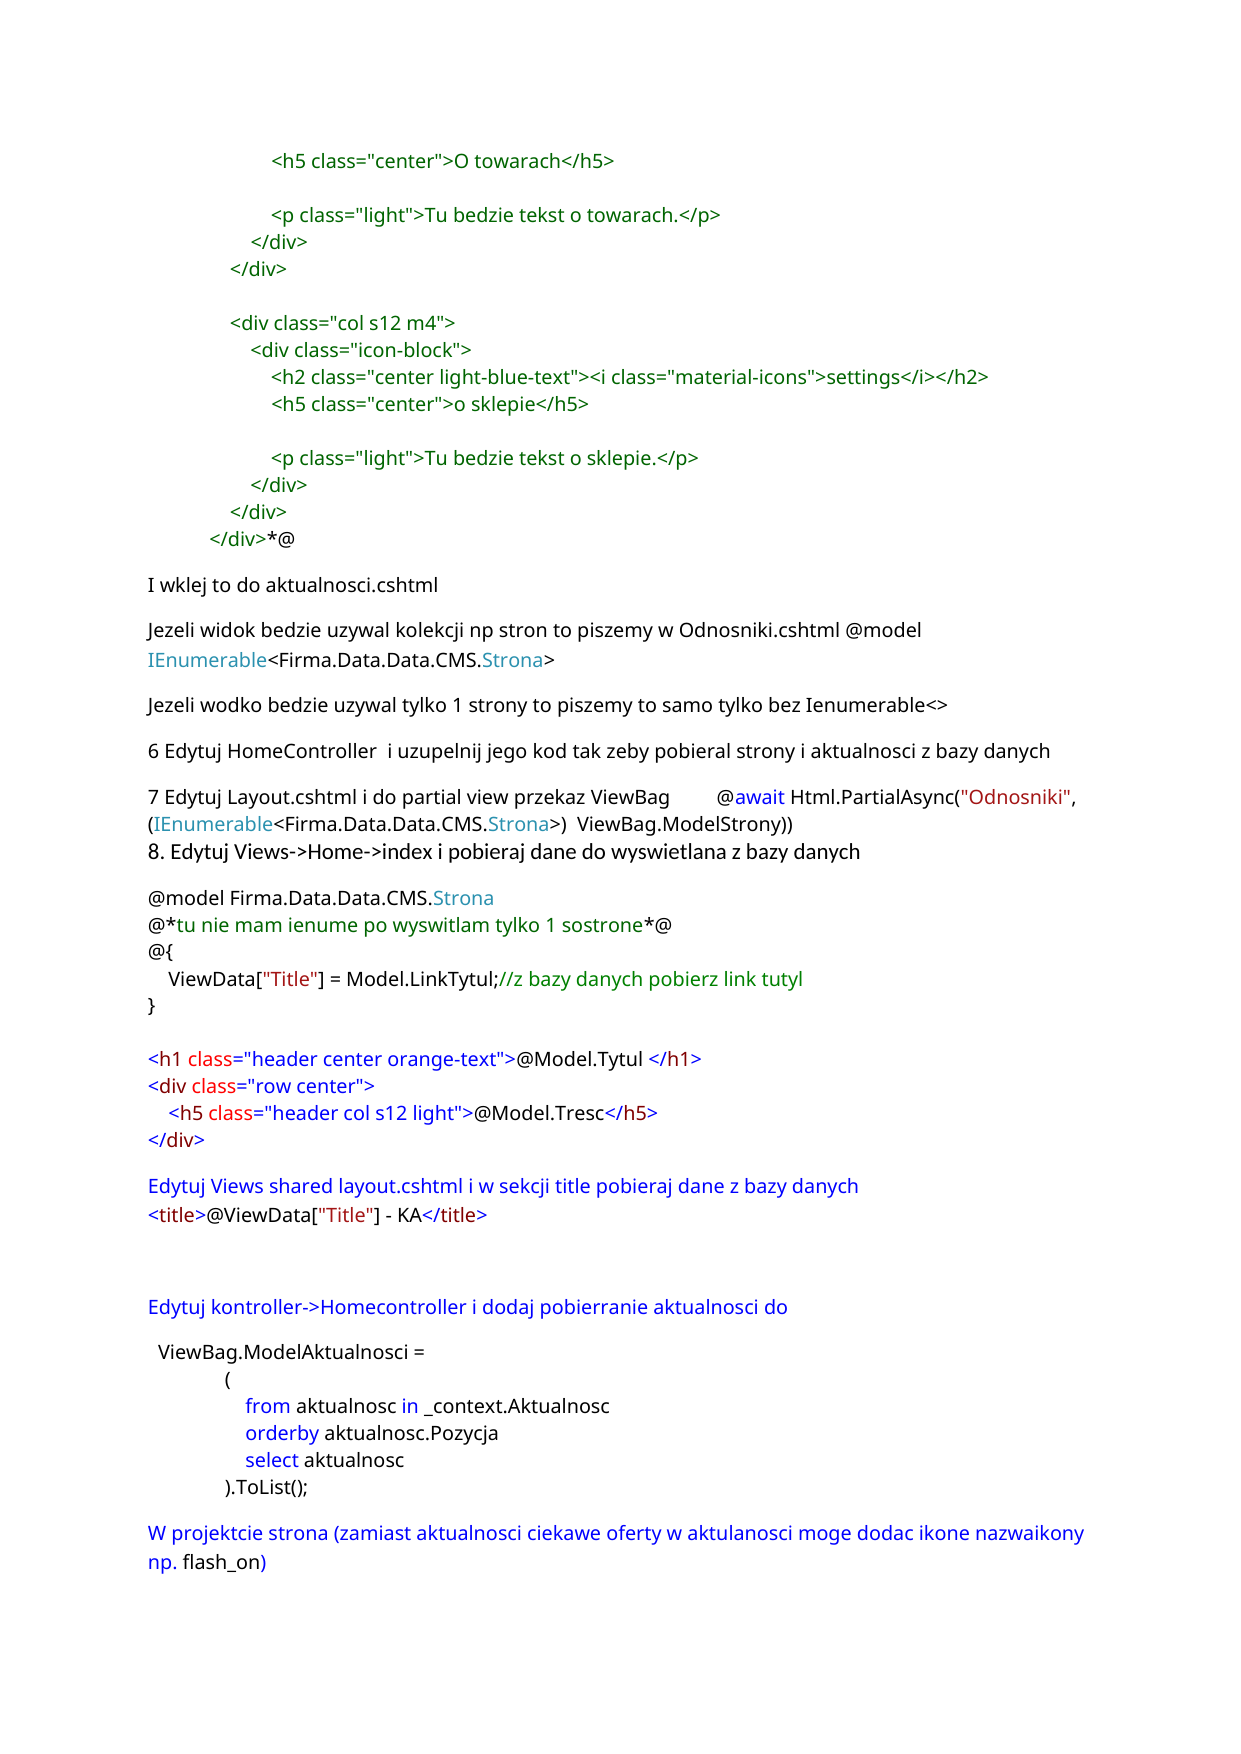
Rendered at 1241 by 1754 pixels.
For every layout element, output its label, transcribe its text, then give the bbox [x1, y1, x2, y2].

text ViewData["Title"] = Model.LinkTytul;//z bazy danych pobierz link tutyl [148, 965, 1093, 992]
text </div> [148, 471, 1093, 498]
text <div class="row center"> [148, 1073, 1093, 1100]
text @*tu nie mam ienume po wyswitlam tylko 1 sostrone*@ [148, 911, 1093, 938]
text </div> [148, 228, 1093, 256]
text W projektcie strona (zamiast aktualnosci ciekawe oferty w aktulanosci moge dodac ikone nazwaikony np. flash_on) [148, 1519, 1093, 1575]
text I wklej to do aktualnosci.cshtml [148, 571, 1093, 598]
text ).ToList(); [148, 1473, 1093, 1501]
text <h5 class="center">o sklepie</h5> [148, 390, 1093, 417]
text <h2 class="center light-blue-text"><i class="material-icons">settings</i></h2> [148, 363, 1093, 390]
text orderby aktualnosc.Pozycja [148, 1419, 1093, 1447]
text Jezeli wodko bedzie uzywal tylko 1 strony to piszemy to samo tylko bez Ienumerable<> [148, 692, 1093, 718]
text Edytuj Views shared layout.cshtml i w sekcji title pobieraj dane z bazy danych <title>@ViewData["Title"] - KA</title> [148, 1172, 1093, 1228]
text </div>*@ [148, 525, 1093, 552]
text </div> [148, 1127, 1093, 1154]
text 6 Edytuj HomeController i uzupelnij jego kod tak zeby pobieral strony i aktualnosci z bazy danych [148, 737, 1093, 764]
text <h1 class="header center orange-text">@Model.Tytul </h1> [148, 1046, 1093, 1073]
text </div> [148, 256, 1093, 282]
text } [148, 992, 1093, 1019]
text <p class="light">Tu bedzie tekst o towarach.</p> [148, 202, 1093, 228]
text 8. Edytuj Views->Home->index i pobieraj dane do wyswietlana z bazy danych [148, 837, 1093, 865]
text <h5 class="header col s12 light">@Model.Tresc</h5> [148, 1100, 1093, 1127]
text select aktualnosc [148, 1447, 1093, 1473]
text <h5 class="center">O towarach</h5> [148, 148, 1093, 174]
text @model Firma.Data.Data.CMS.Strona [148, 884, 1093, 911]
text from aktualnosc in _context.Aktualnosc [148, 1393, 1093, 1419]
text </div> [148, 498, 1093, 525]
text ( [148, 1366, 1093, 1393]
text @{ [148, 938, 1093, 965]
text <div class="col s12 m4"> [148, 309, 1093, 336]
text Jezeli widok bedzie uzywal kolekcji np stron to piszemy w Odnosniki.cshtml @model IEnumerable<Firma.Data.Data.CMS.Strona> [148, 617, 1093, 673]
text <div class="icon-block"> [148, 336, 1093, 363]
text ViewBag.ModelAktualnosci = [148, 1339, 1093, 1366]
text <p class="light">Tu bedzie tekst o sklepie.</p> [148, 444, 1093, 471]
text Edytuj kontroller->Homecontroller i dodaj pobierranie aktualnosci do [148, 1293, 1093, 1320]
text 7 Edytuj Layout.cshtml i do partial view przekaz ViewBag @await Html.PartialAsync("Odnosniki", (IEnumerable<Firma.Data.Data.CMS.Strona>) ViewBag.ModelStrony)) [148, 783, 1093, 837]
